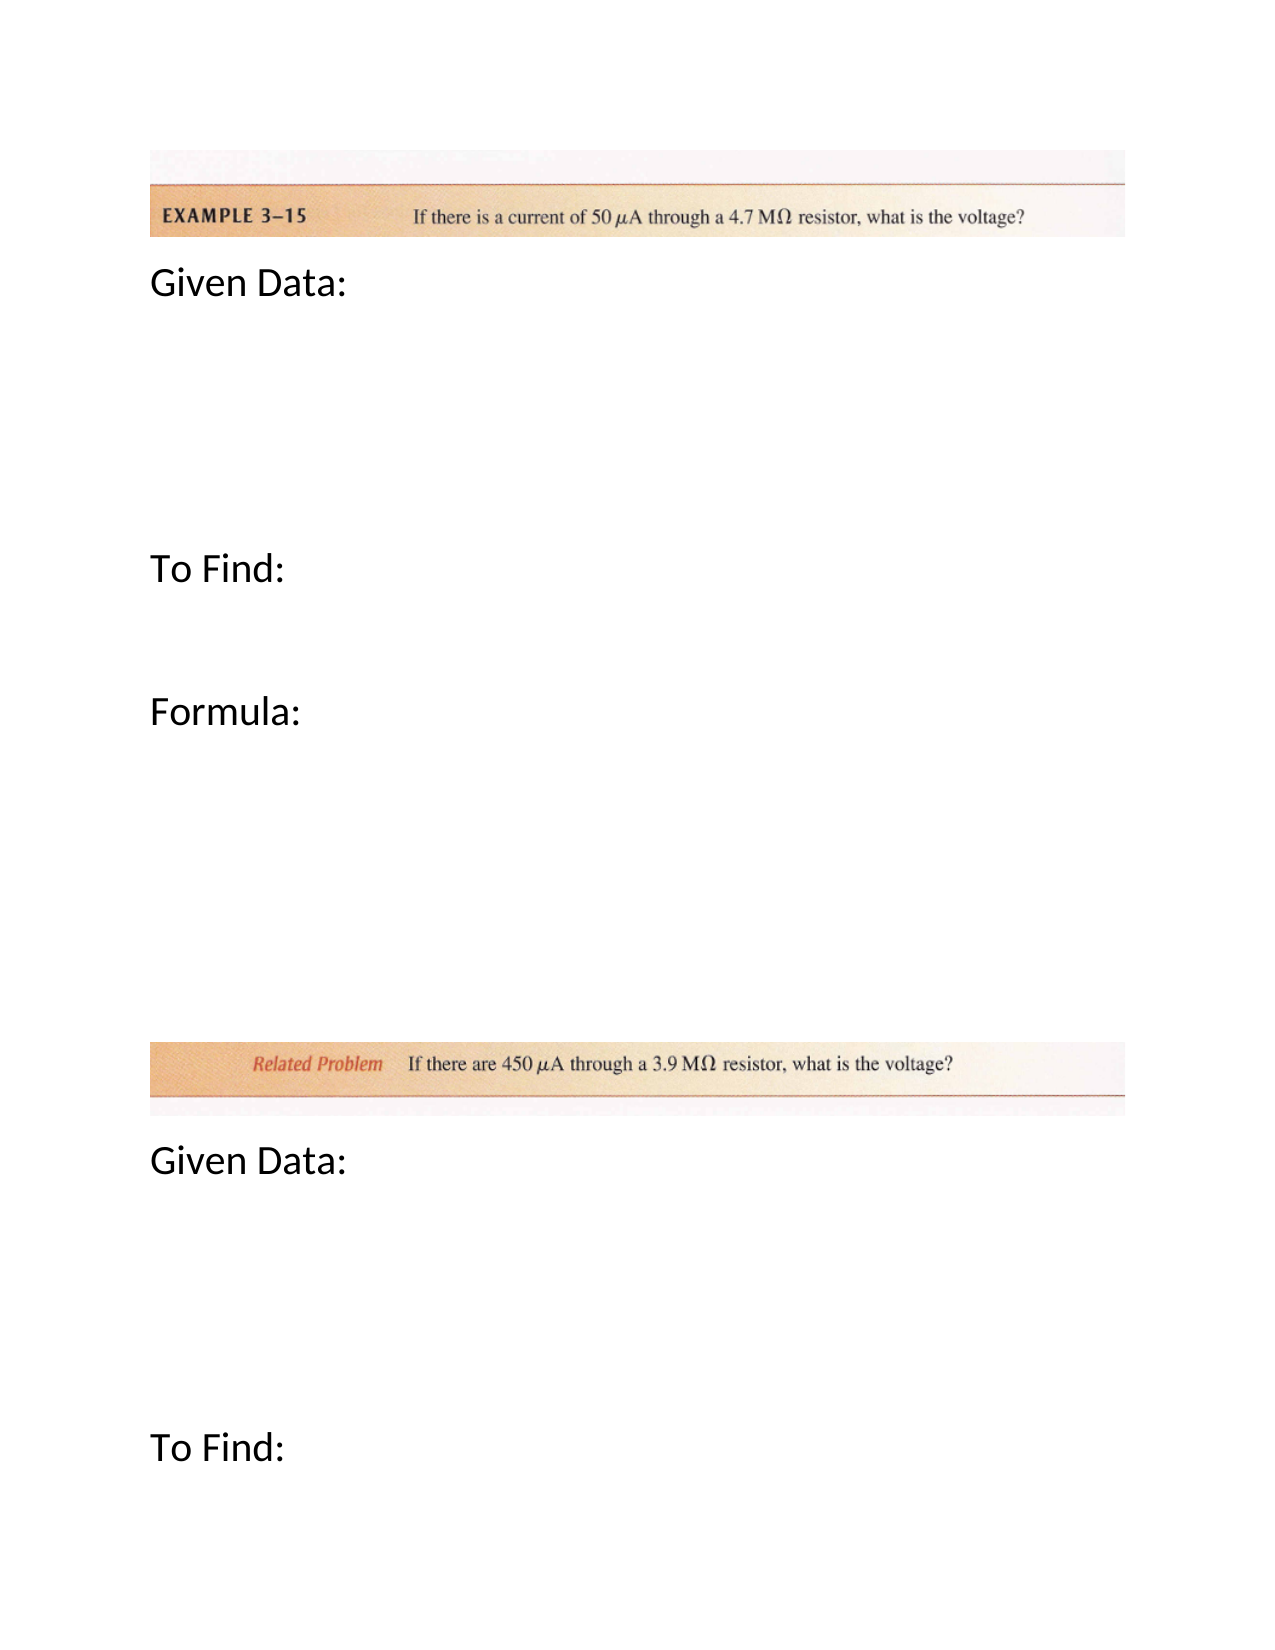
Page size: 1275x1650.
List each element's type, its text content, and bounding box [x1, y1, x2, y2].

picture [150, 150, 1125, 237]
text To Find: [150, 542, 1125, 593]
text Given Data: [150, 256, 1125, 306]
text Given Data: [150, 1134, 1125, 1185]
picture [150, 1042, 1125, 1116]
text To Find: [150, 1421, 1125, 1471]
text Formula: [150, 685, 1125, 736]
